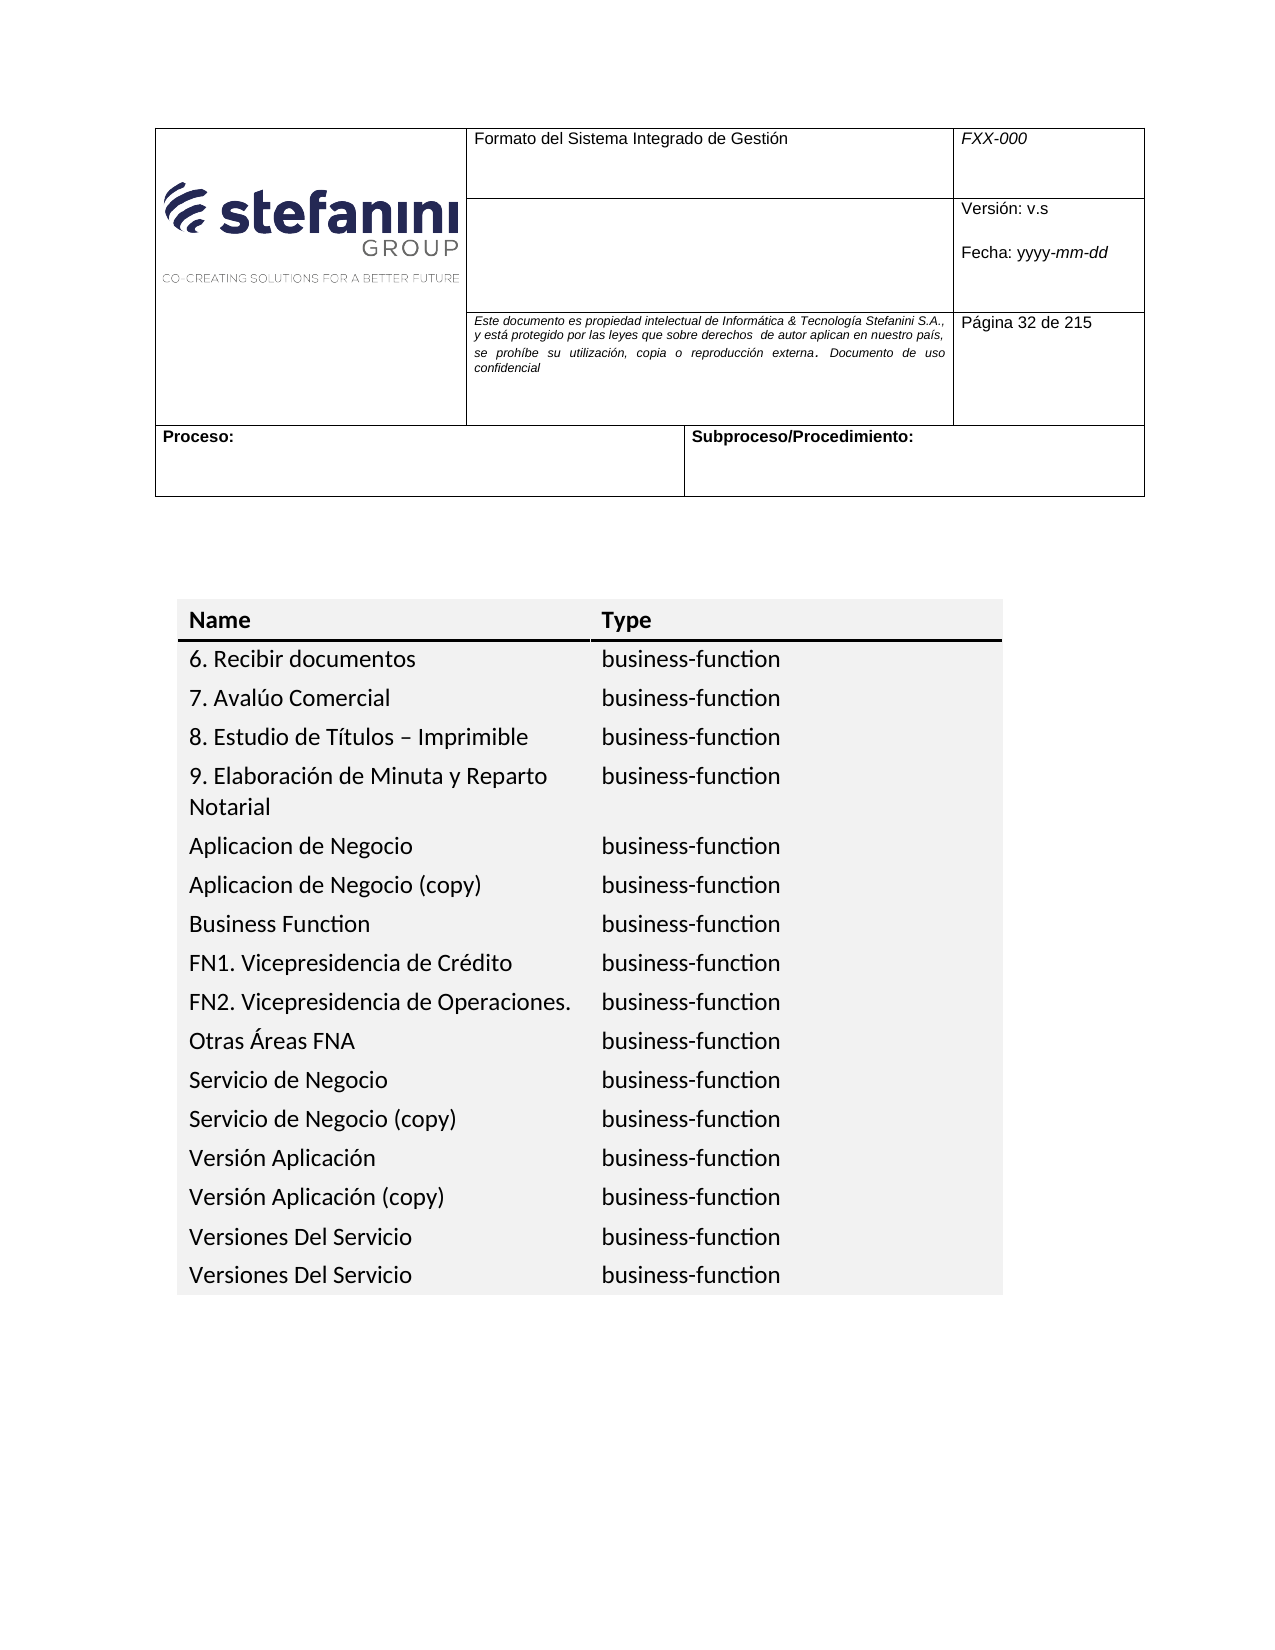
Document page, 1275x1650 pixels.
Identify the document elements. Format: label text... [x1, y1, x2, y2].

table_cell business-function [591, 679, 1002, 717]
table_cell Versión Aplicación [178, 1139, 590, 1177]
table_cell Servicio de Negocio [178, 1061, 590, 1099]
table_cell business-function [591, 1217, 1002, 1255]
table_header Type [591, 600, 1002, 638]
table_cell business-function [591, 904, 1002, 942]
table_cell 8. Estudio de Títulos – Imprimible [178, 718, 590, 756]
table_cell Otras Áreas FNA [178, 1022, 590, 1059]
table_cell business-function [591, 1022, 1002, 1059]
table_cell FN2. Vicepresidencia de Operaciones. [178, 983, 590, 1021]
table_cell Versión Aplicación (copy) [178, 1178, 590, 1216]
table_cell business-function [591, 1100, 1002, 1138]
table_cell business-function [591, 757, 1002, 825]
table_cell business-function [591, 1061, 1002, 1099]
table_cell 7. Avalúo Comercial [178, 679, 590, 717]
table_cell FN1. Vicepresidencia de Crédito [178, 944, 590, 981]
table_cell business-function [591, 1256, 1002, 1294]
table_cell business-function [591, 1139, 1002, 1177]
table_cell Aplicacion de Negocio [178, 826, 590, 864]
table_cell Servicio de Negocio (copy) [178, 1100, 590, 1138]
table_cell business-function [591, 642, 1002, 677]
table_header Name [178, 600, 590, 638]
table_cell Versiones Del Servicio [178, 1256, 590, 1294]
picture [162, 182, 460, 286]
table_cell business-function [591, 718, 1002, 756]
table_cell Versiones Del Servicio [178, 1217, 590, 1255]
table_cell Business Function [178, 904, 590, 942]
table_cell business-function [591, 826, 1002, 864]
table_cell business-function [591, 1178, 1002, 1216]
table_cell 6. Recibir documentos [178, 642, 590, 677]
table_cell business-function [591, 944, 1002, 981]
table_cell business-function [591, 865, 1002, 903]
table_cell 9. Elaboración de Minuta y Reparto Notarial [178, 757, 590, 825]
table_cell business-function [591, 983, 1002, 1021]
table_cell Aplicacion de Negocio (copy) [178, 865, 590, 903]
